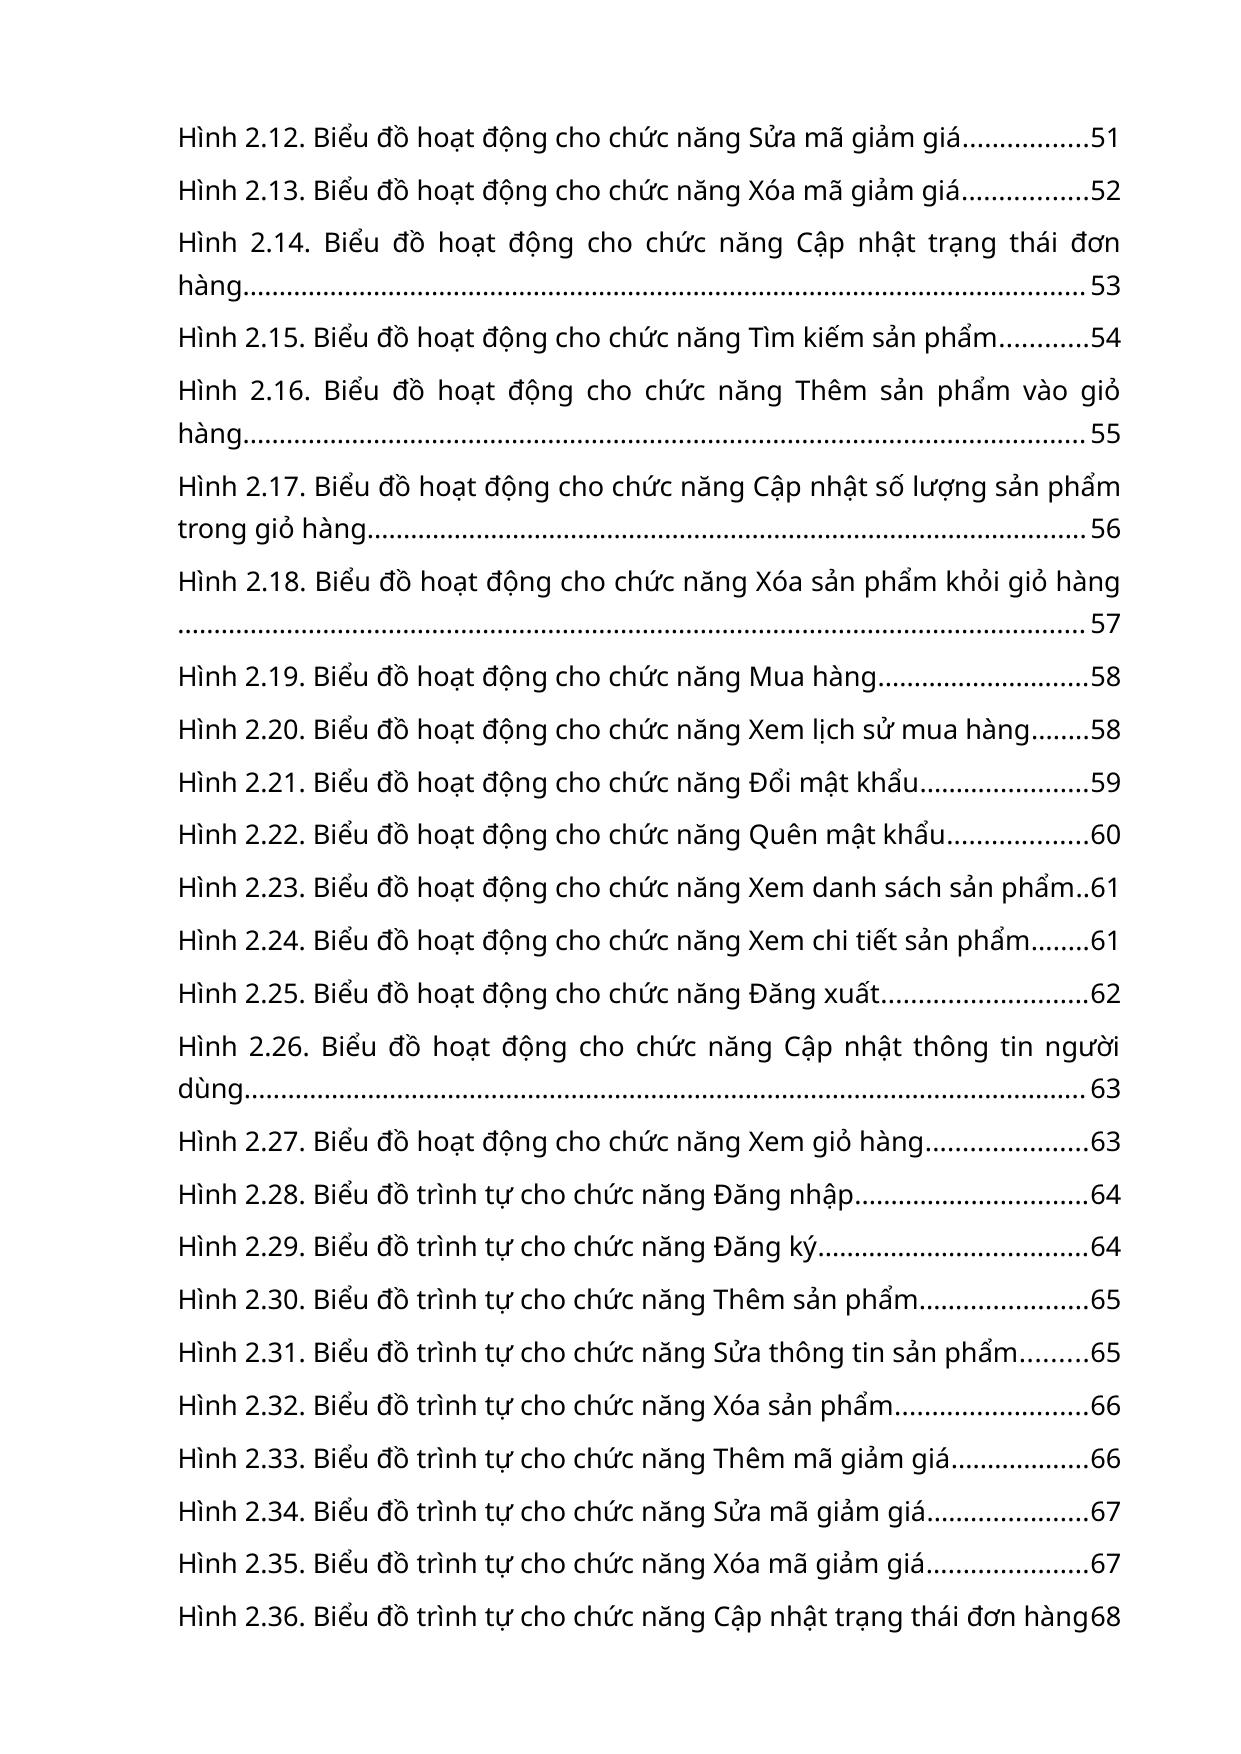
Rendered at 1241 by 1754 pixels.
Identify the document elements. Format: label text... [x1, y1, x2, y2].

text Hình 2.21. Biểu đồ hoạt động cho chức năng Đổi mật khẩu 59 [177, 763, 1122, 800]
text Hình 2.20. Biểu đồ hoạt động cho chức năng Xem lịch sử mua hàng 58 [177, 710, 1122, 747]
text Hình 2.23. Biểu đồ hoạt động cho chức năng Xem danh sách sản phẩm 61 [177, 869, 1122, 906]
text Hình 2.32. Biểu đồ trình tự cho chức năng Xóa sản phẩm 66 [177, 1386, 1122, 1423]
text Hình 2.31. Biểu đồ trình tự cho chức năng Sửa thông tin sản phẩm 65 [177, 1333, 1122, 1370]
text Hình 2.13. Biểu đồ hoạt động cho chức năng Xóa mã giảm giá 52 [177, 171, 1122, 208]
text Hình 2.29. Biểu đồ trình tự cho chức năng Đăng ký 64 [177, 1228, 1122, 1265]
text Hình 2.28. Biểu đồ trình tự cho chức năng Đăng nhập 64 [177, 1175, 1122, 1212]
text Hình 2.14. Biểu đồ hoạt động cho chức năng Cập nhật trạng thái đơn hàng 53 [177, 224, 1122, 303]
text Hình 2.15. Biểu đồ hoạt động cho chức năng Tìm kiếm sản phẩm 54 [177, 319, 1122, 356]
text Hình 2.26. Biểu đồ hoạt động cho chức năng Cập nhật thông tin người dùng 63 [177, 1027, 1122, 1106]
text Hình 2.12. Biểu đồ hoạt động cho chức năng Sửa mã giảm giá 51 [177, 118, 1122, 155]
text Hình 2.33. Biểu đồ trình tự cho chức năng Thêm mã giảm giá 66 [177, 1439, 1122, 1476]
text Hình 2.25. Biểu đồ hoạt động cho chức năng Đăng xuất 62 [177, 974, 1122, 1011]
text Hình 2.16. Biểu đồ hoạt động cho chức năng Thêm sản phẩm vào giỏ hàng 55 [177, 372, 1122, 451]
text Hình 2.30. Biểu đồ trình tự cho chức năng Thêm sản phẩm 65 [177, 1281, 1122, 1318]
text Hình 2.34. Biểu đồ trình tự cho chức năng Sửa mã giảm giá 67 [177, 1492, 1122, 1529]
text Hình 2.35. Biểu đồ trình tự cho chức năng Xóa mã giảm giá 67 [177, 1545, 1122, 1582]
text Hình 2.27. Biểu đồ hoạt động cho chức năng Xem giỏ hàng 63 [177, 1122, 1122, 1159]
text Hình 2.17. Biểu đồ hoạt động cho chức năng Cập nhật số lượng sản phẩm trong giỏ hàng 56 [177, 467, 1122, 546]
text Hình 2.24. Biểu đồ hoạt động cho chức năng Xem chi tiết sản phẩm 61 [177, 921, 1122, 958]
text Hình 2.18. Biểu đồ hoạt động cho chức năng Xóa sản phẩm khỏi giỏ hàng 57 [177, 562, 1122, 641]
text Hình 2.19. Biểu đồ hoạt động cho chức năng Mua hàng 58 [177, 657, 1122, 694]
text Hình 2.36. Biểu đồ trình tự cho chức năng Cập nhật trạng thái đơn hàng 68 [177, 1598, 1122, 1634]
text Hình 2.22. Biểu đồ hoạt động cho chức năng Quên mật khẩu 60 [177, 816, 1122, 853]
